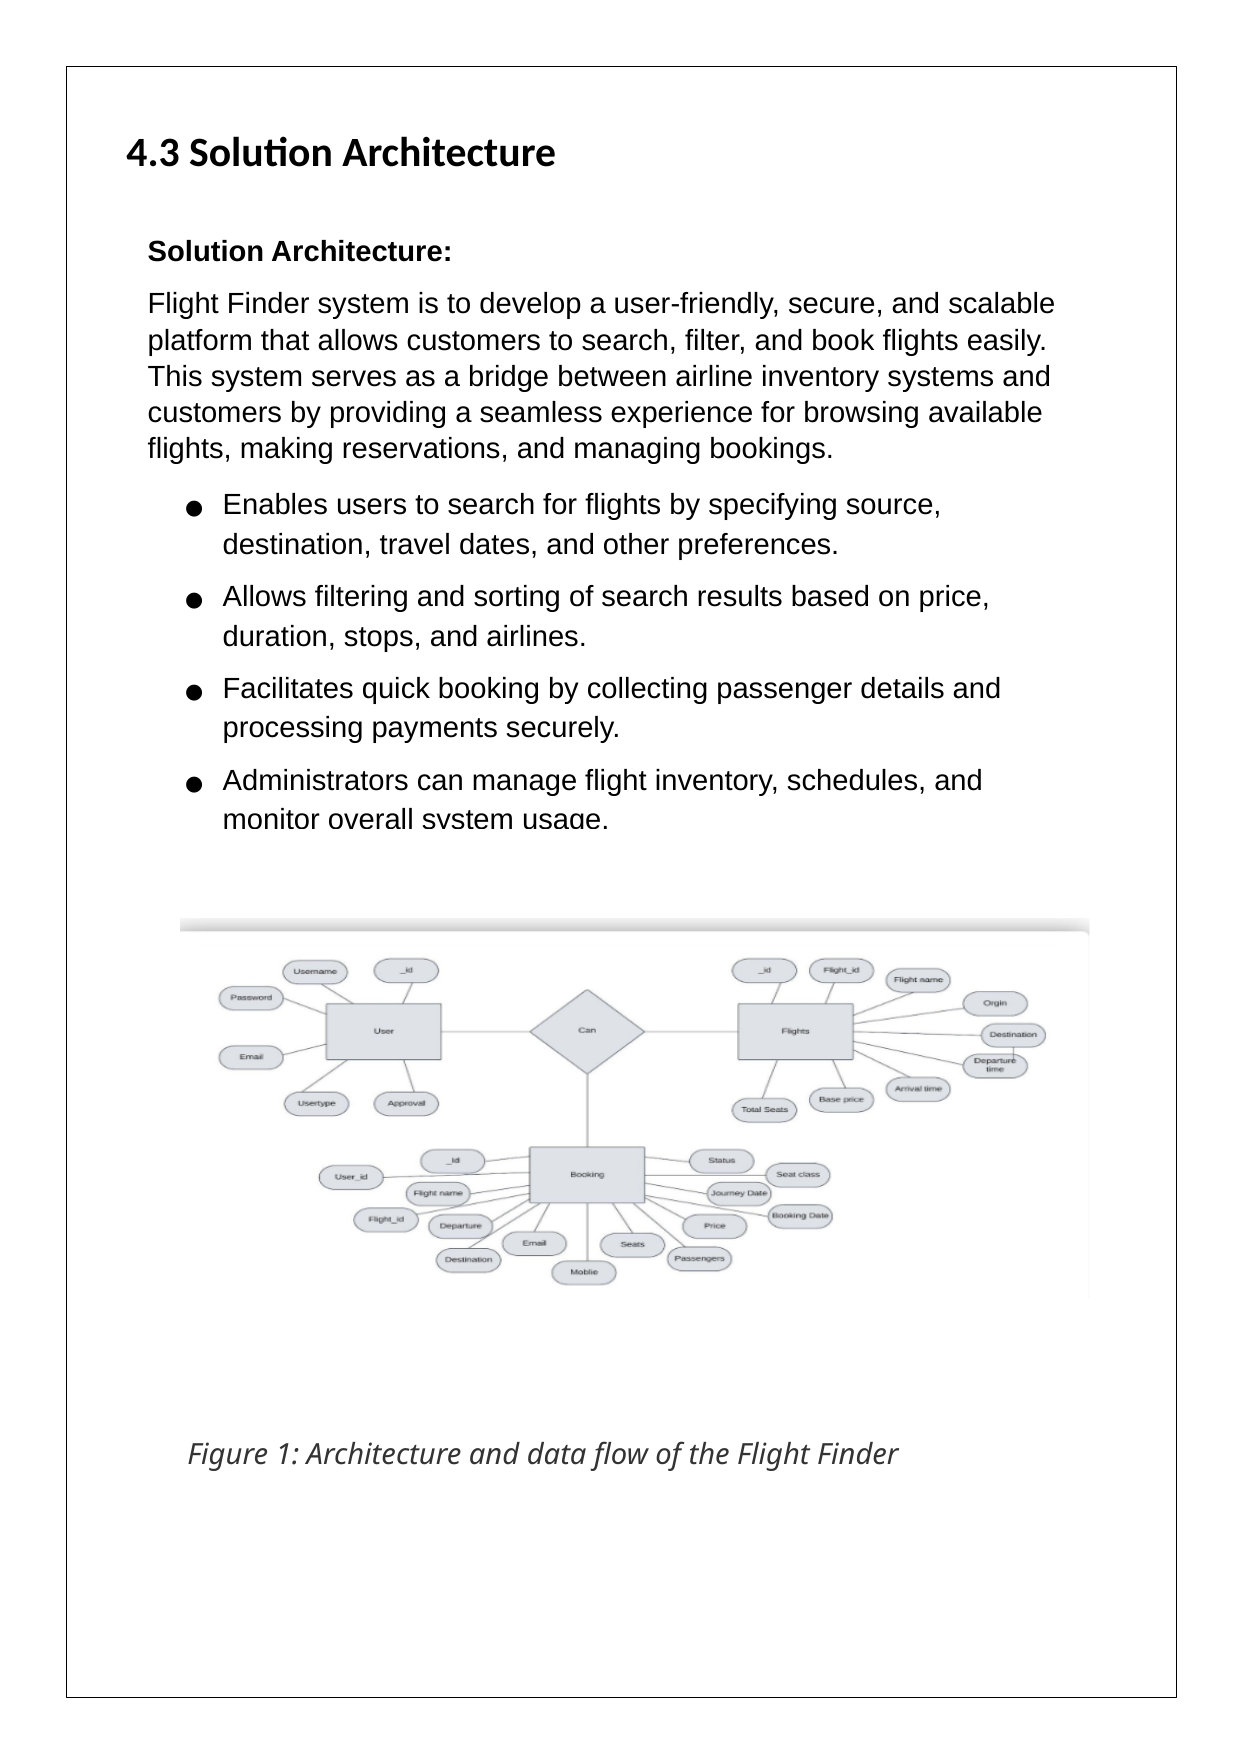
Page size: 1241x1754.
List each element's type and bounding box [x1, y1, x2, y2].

picture [180, 912, 1099, 1316]
